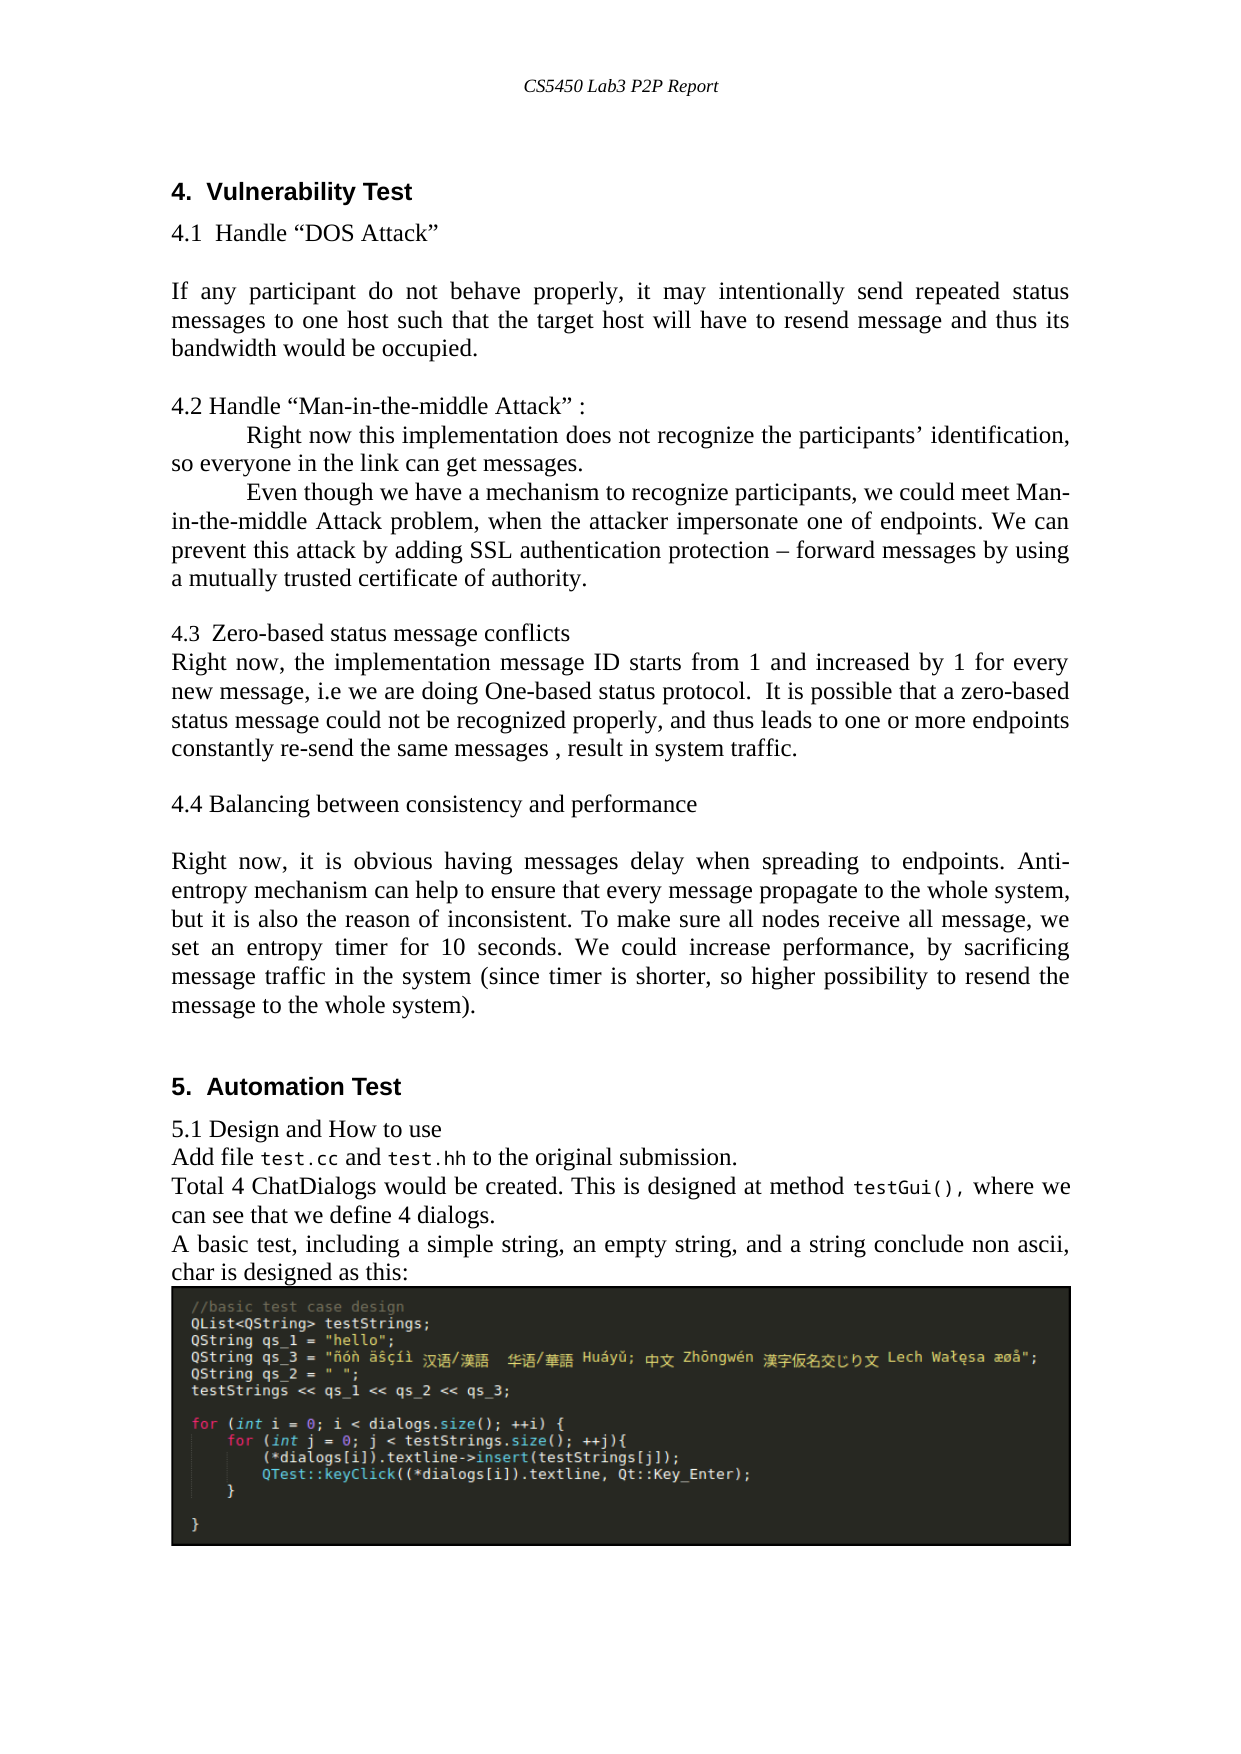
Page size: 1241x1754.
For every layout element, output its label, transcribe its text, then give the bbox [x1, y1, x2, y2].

text Even though we have a mechanism to recognize participants, we could meet Man-in-the-middle Attack problem, when the attacker impersonate one of endpoints. We can prevent this attack by adding SSL authentication protection – forward messages by using a mutually trusted certificate of authority. [171, 477, 1071, 592]
text Right now, the implementation message ID starts from 1 and increased by 1 for every new message, i.e we are doing One-based status protocol. It is possible that a zero-based status message could not be recognized properly, and thus leads to one or more endpoints constantly re-send the same messages , result in system traffic. [171, 647, 1071, 762]
text Total 4 ChatDialogs would be created. This is designed at method testGui(), where we can see that we define 4 dialogs. [171, 1171, 1071, 1229]
text If any participant do not behave properly, it may intentionally send repeated status messages to one host such that the target host will have to resend message and thus its bandwidth would be occupied. [171, 276, 1071, 362]
text Add file test.cc and test.hh to the original submission. [171, 1142, 1071, 1171]
text 4.2 Handle “Man-in-the-middle Attack” : [171, 391, 1071, 420]
subtitle 5. Automation Test [171, 1072, 1071, 1101]
text Right now, it is obvious having messages delay when spreading to endpoints. Anti-entropy mechanism can help to ensure that every message propagate to the whole system, but it is also the reason of inconsistent. To make sure all nodes receive all message, we set an entropy timer for 10 seconds. We could increase performance, by sacrificing message traffic in the system (since timer is shorter, so higher possibility to resend the message to the whole system). [171, 846, 1071, 1019]
text 4.3 Zero-based status message conflicts [171, 618, 1071, 647]
text 4.1 Handle “DOS Attack” [171, 218, 1071, 247]
text A basic test, including a simple string, an empty string, and a string conclude non ascii, char is designed as this: [171, 1229, 1071, 1286]
text Right now this implementation does not recognize the participants’ identification, so everyone in the link can get messages. [171, 420, 1071, 477]
subtitle 4. Vulnerability Test [171, 177, 1071, 206]
text 5.1 Design and How to use [171, 1114, 1071, 1142]
picture [171, 1286, 1071, 1546]
text 4.4 Balancing between consistency and performance [171, 789, 1071, 817]
